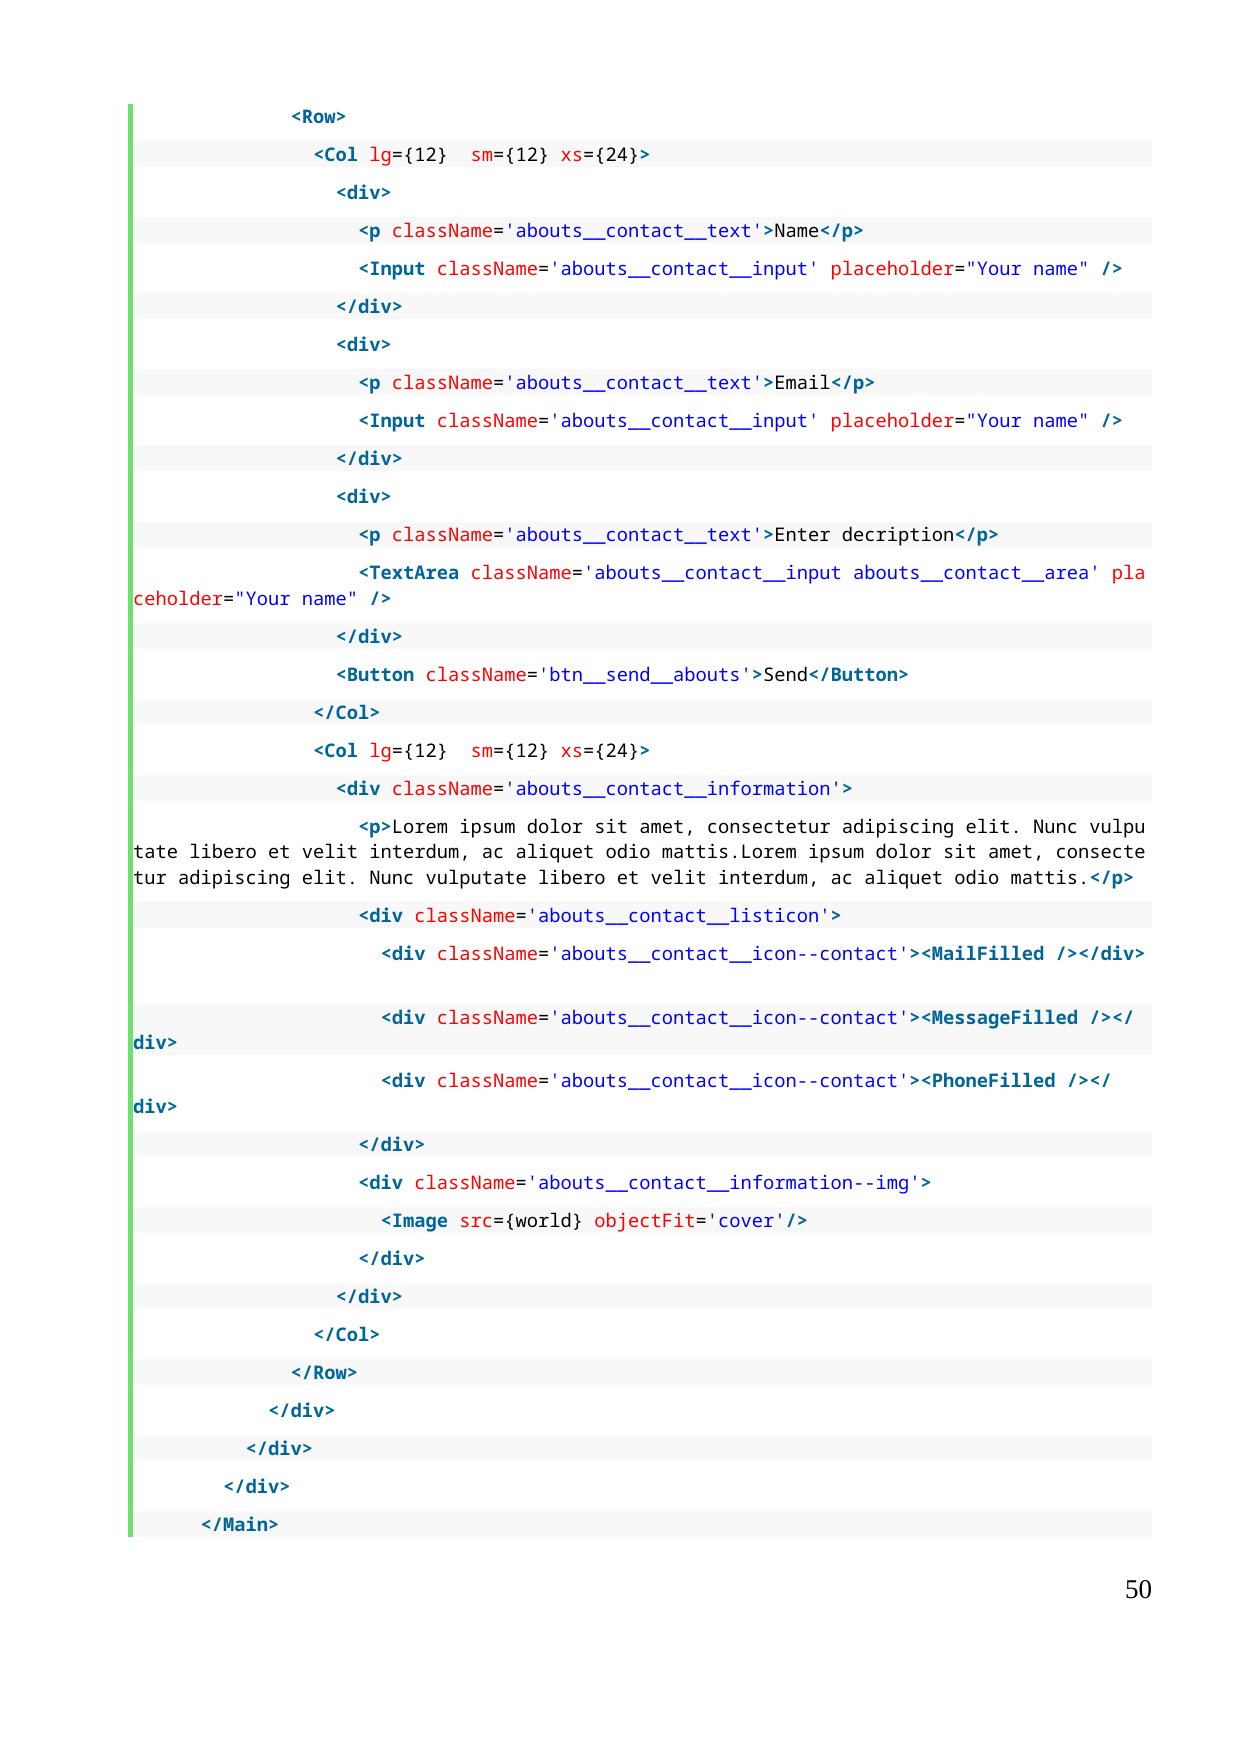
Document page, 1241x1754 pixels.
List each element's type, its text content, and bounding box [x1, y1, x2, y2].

text </div> [133, 1397, 1152, 1423]
text </Row> [133, 1359, 1152, 1385]
text <div className='abouts__contact__icon--contact'><MessageFilled /></div> [133, 1004, 1152, 1055]
text <Col lg={12} sm={12} xs={24}> [133, 141, 1152, 167]
text <Input className='abouts__contact__input' placeholder="Your name" /> [133, 256, 1152, 281]
text <p className='abouts__contact__text'>Name</p> [133, 217, 1152, 243]
text <div className='abouts__contact__information'> [133, 775, 1152, 801]
text </div> [133, 623, 1152, 649]
text </Col> [133, 1321, 1152, 1347]
text <Image src={world} objectFit='cover'/> [133, 1207, 1152, 1233]
text <TextArea className='abouts__contact__input abouts__contact__area' placeholder="Your name" /> [133, 560, 1152, 611]
text <p className='abouts__contact__text'>Email</p> [133, 369, 1152, 395]
text </Col> [133, 699, 1152, 725]
text </div> [133, 1245, 1152, 1271]
text <Row> [133, 103, 1152, 129]
text <Button className='btn__send__abouts'>Send</Button> [133, 661, 1152, 687]
text </div> [133, 1283, 1152, 1309]
text </div> [133, 293, 1152, 319]
text <div className='abouts__contact__information--img'> [133, 1169, 1152, 1194]
text <Input className='abouts__contact__input' placeholder="Your name" /> [133, 408, 1152, 433]
text <div> [133, 179, 1152, 205]
text </div> [133, 1435, 1152, 1461]
text </div> [133, 446, 1152, 471]
text <div> [133, 484, 1152, 509]
text <p className='abouts__contact__text'>Enter decription</p> [133, 522, 1152, 547]
text <div className='abouts__contact__listicon'> [133, 902, 1152, 928]
text <div> [133, 332, 1152, 357]
text <p>Lorem ipsum dolor sit amet, consectetur adipiscing elit. Nunc vulputate libero et velit interdum, ac aliquet odio mattis.Lorem ipsum dolor sit amet, consectetur adipiscing elit. Nunc vulputate libero et velit interdum, ac aliquet odio mattis.</p> [133, 813, 1152, 890]
text <div className='abouts__contact__icon--contact'><PhoneFilled /></div> [133, 1067, 1152, 1118]
text </div> [133, 1131, 1152, 1157]
text <Col lg={12} sm={12} xs={24}> [133, 737, 1152, 763]
text </Main> [133, 1511, 1152, 1537]
text </div> [133, 1473, 1152, 1499]
text <div className='abouts__contact__icon--contact'><MailFilled /></div> [133, 940, 1152, 991]
